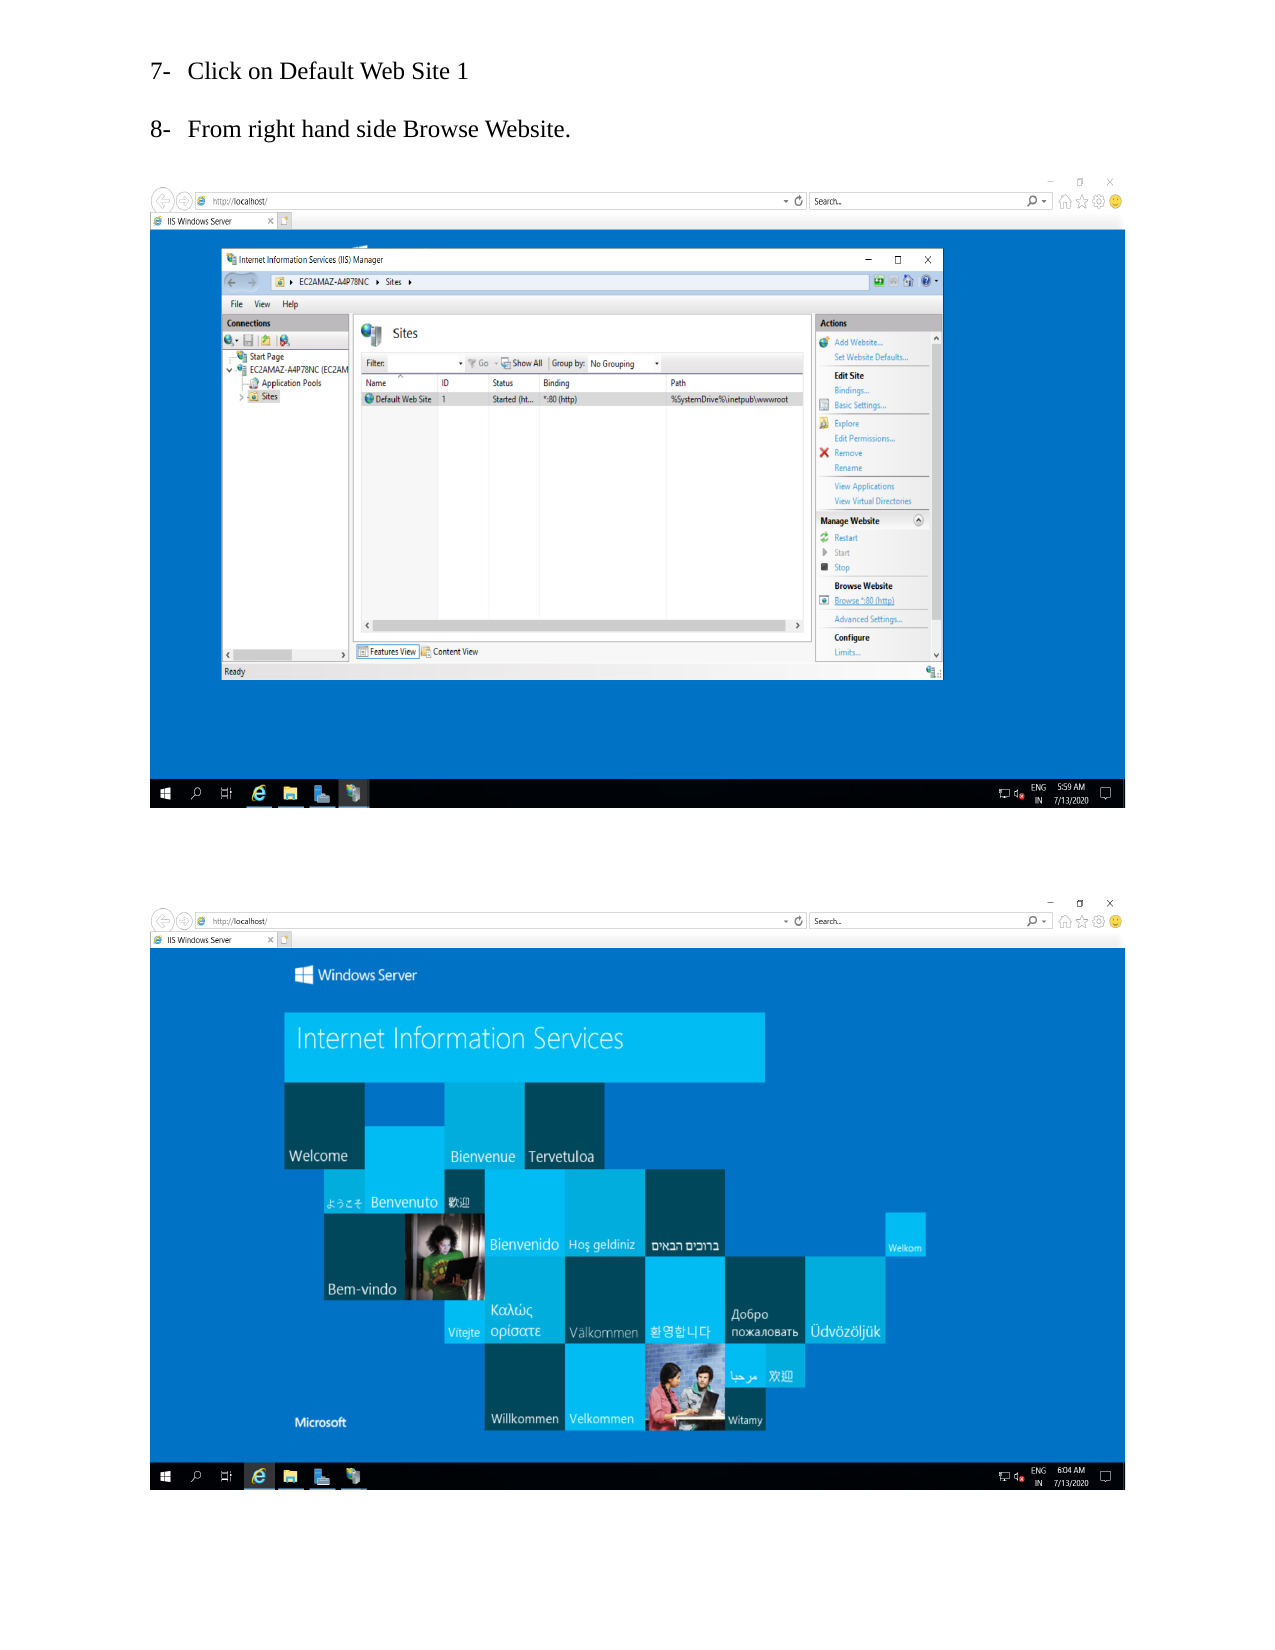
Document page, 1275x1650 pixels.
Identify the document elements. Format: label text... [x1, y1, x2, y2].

list Click on Default Web Site 1 [150, 56, 1200, 85]
list From right hand side Browse Website. [150, 114, 1200, 142]
picture [150, 893, 1125, 1490]
picture [150, 171, 1125, 808]
